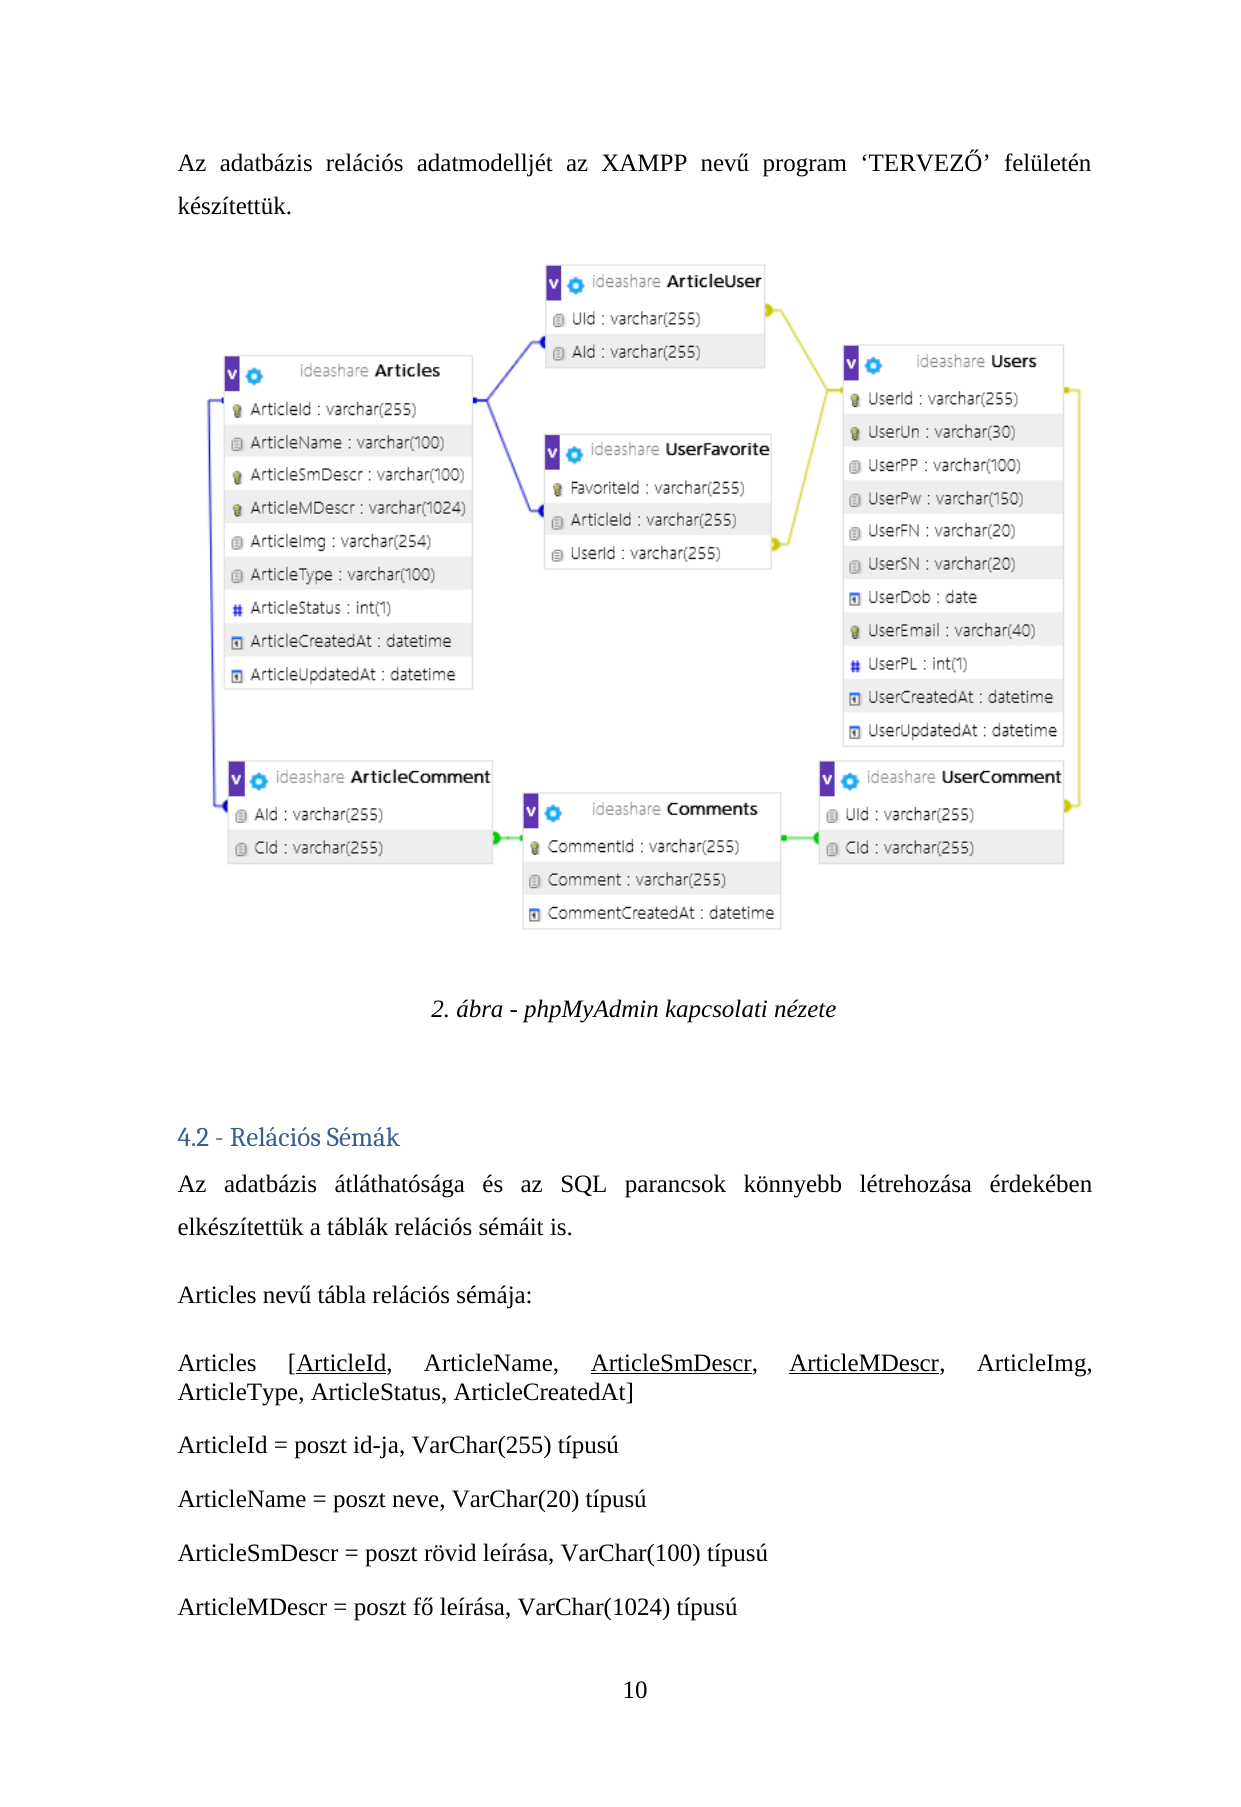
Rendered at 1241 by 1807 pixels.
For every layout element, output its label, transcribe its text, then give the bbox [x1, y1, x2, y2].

text 2. ábra - phpMyAdmin kapcsolati nézete [177, 994, 1092, 1023]
text Articles [ArticleId, ArticleName, ArticleSmDescr, ArticleMDescr, ArticleImg, ArticleType, ArticleStatus, ArticleCreatedAt] [177, 1348, 1092, 1406]
text ArticleMDescr = poszt fő leírása, VarChar(1024) típusú [177, 1592, 1092, 1621]
text Articles nevű tábla relációs sémája: [177, 1280, 1092, 1309]
text ArticleId = poszt id-ja, VarChar(255) típusú [177, 1431, 1092, 1459]
text ArticleName = poszt neve, VarChar(20) típusú [177, 1484, 1092, 1513]
text ArticleSmDescr = poszt rövid leírása, VarChar(100) típusú [177, 1538, 1092, 1567]
picture [177, 254, 1123, 959]
text Az adatbázis átláthatósága és az SQL parancsok könnyebb létrehozása érdekében elkészítettük a táblák relációs sémáit is. [177, 1169, 1092, 1241]
subtitle 4.2 - Relációs Sémák [177, 1122, 1092, 1153]
text Az adatbázis relációs adatmodelljét az XAMPP nevű program ‘TERVEZŐ’ felületén készítettük. [177, 148, 1092, 219]
